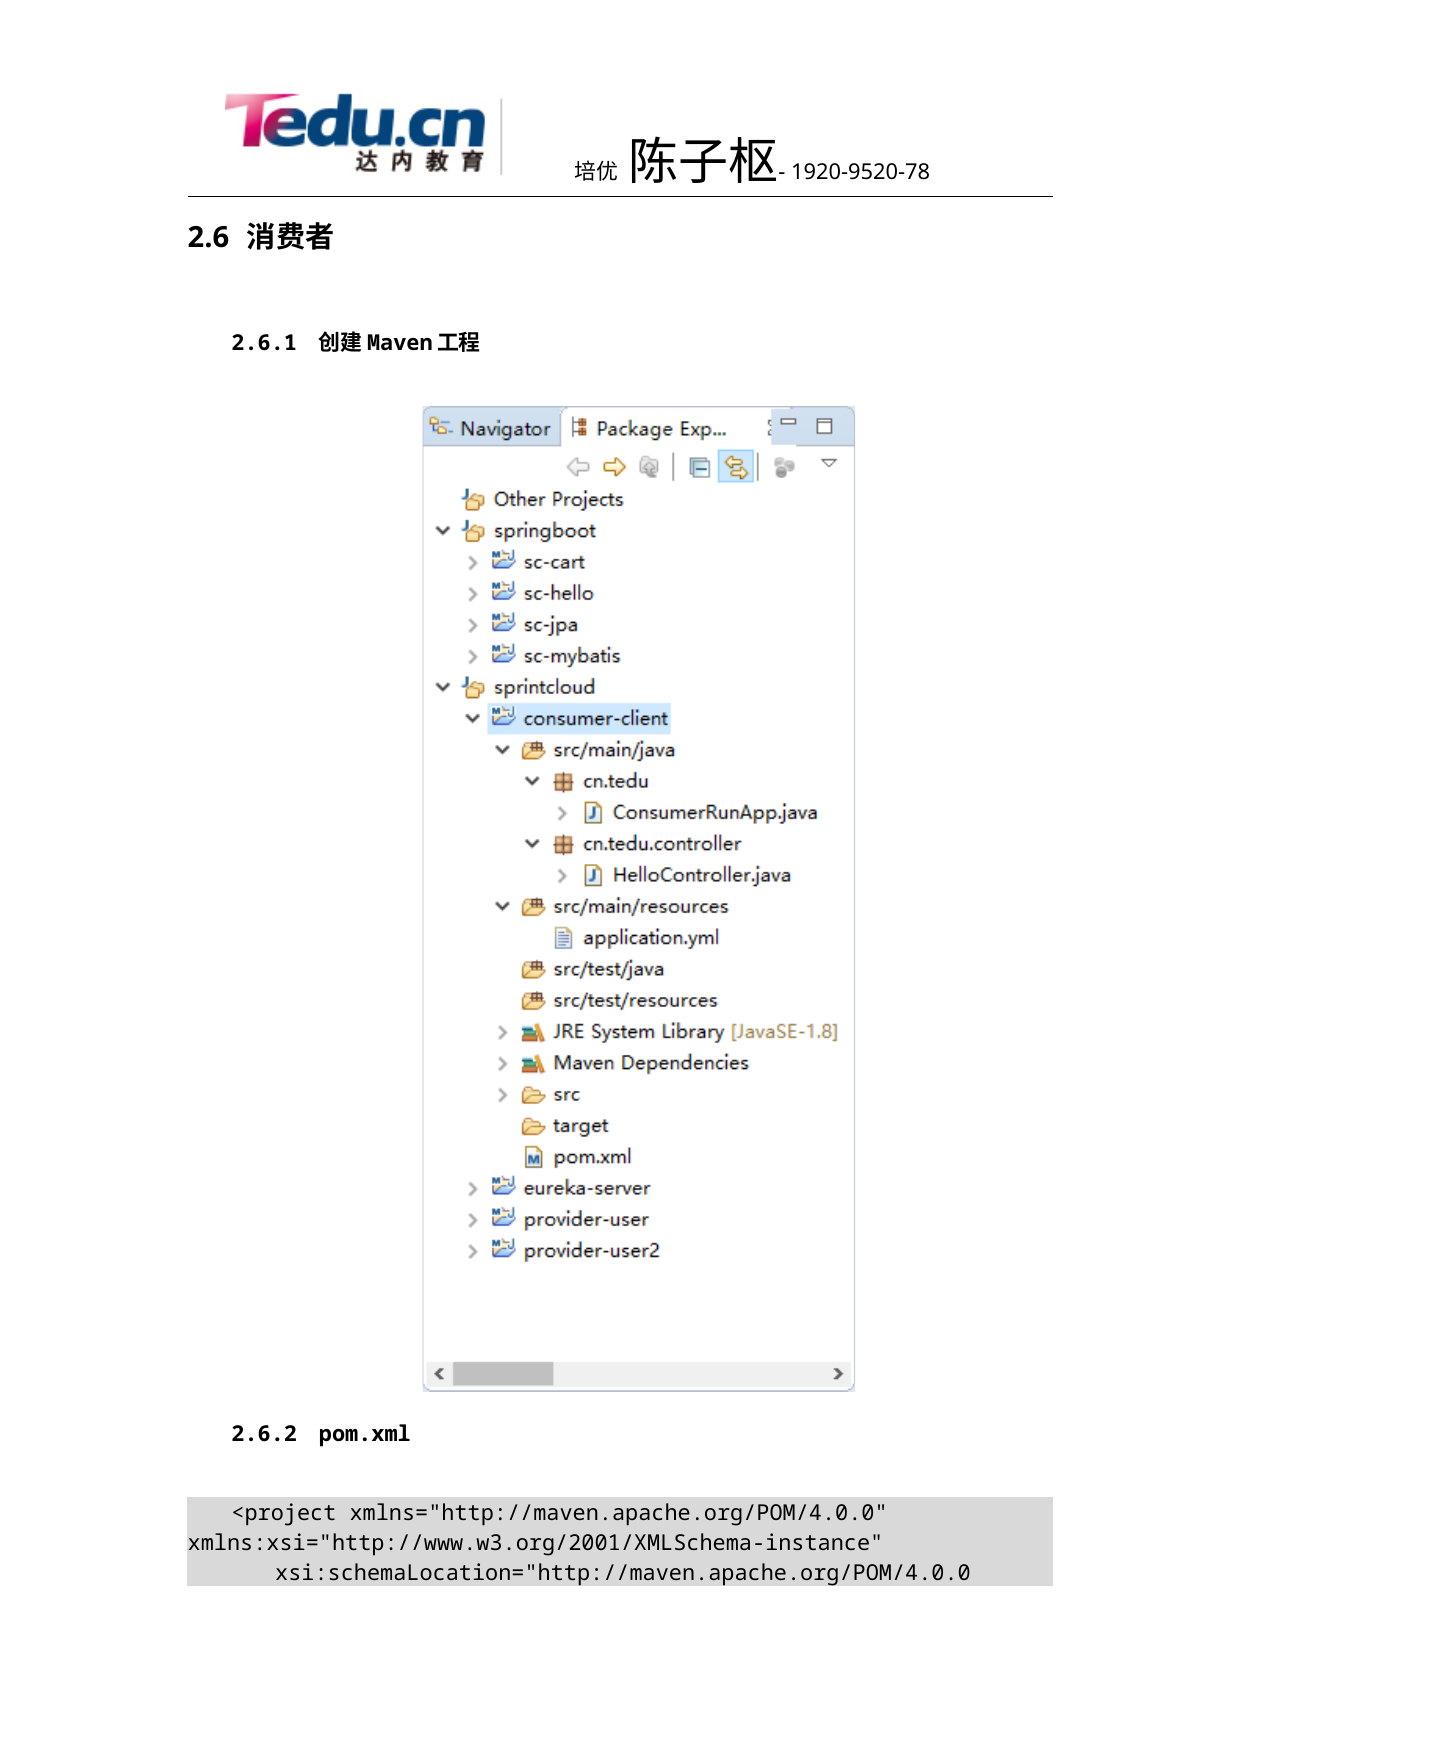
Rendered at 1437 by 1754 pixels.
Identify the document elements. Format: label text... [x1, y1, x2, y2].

subtitle 消费者 [187, 202, 1053, 267]
subtitle 创建Maven工程 [187, 325, 1053, 357]
picture [422, 406, 856, 1392]
subtitle pom.xml [187, 1418, 1053, 1448]
picture [225, 88, 507, 180]
text xsi:schemaLocation="http://maven.apache.org/POM/4.0.0 http://maven.apache.org/xsd/maven-4.0.0.xsd"> [187, 1556, 1053, 1586]
text <project xmlns="http://maven.apache.org/POM/4.0.0" xmlns:xsi="http://www.w3.org/2001/XMLSchema-instance" [187, 1497, 1053, 1556]
